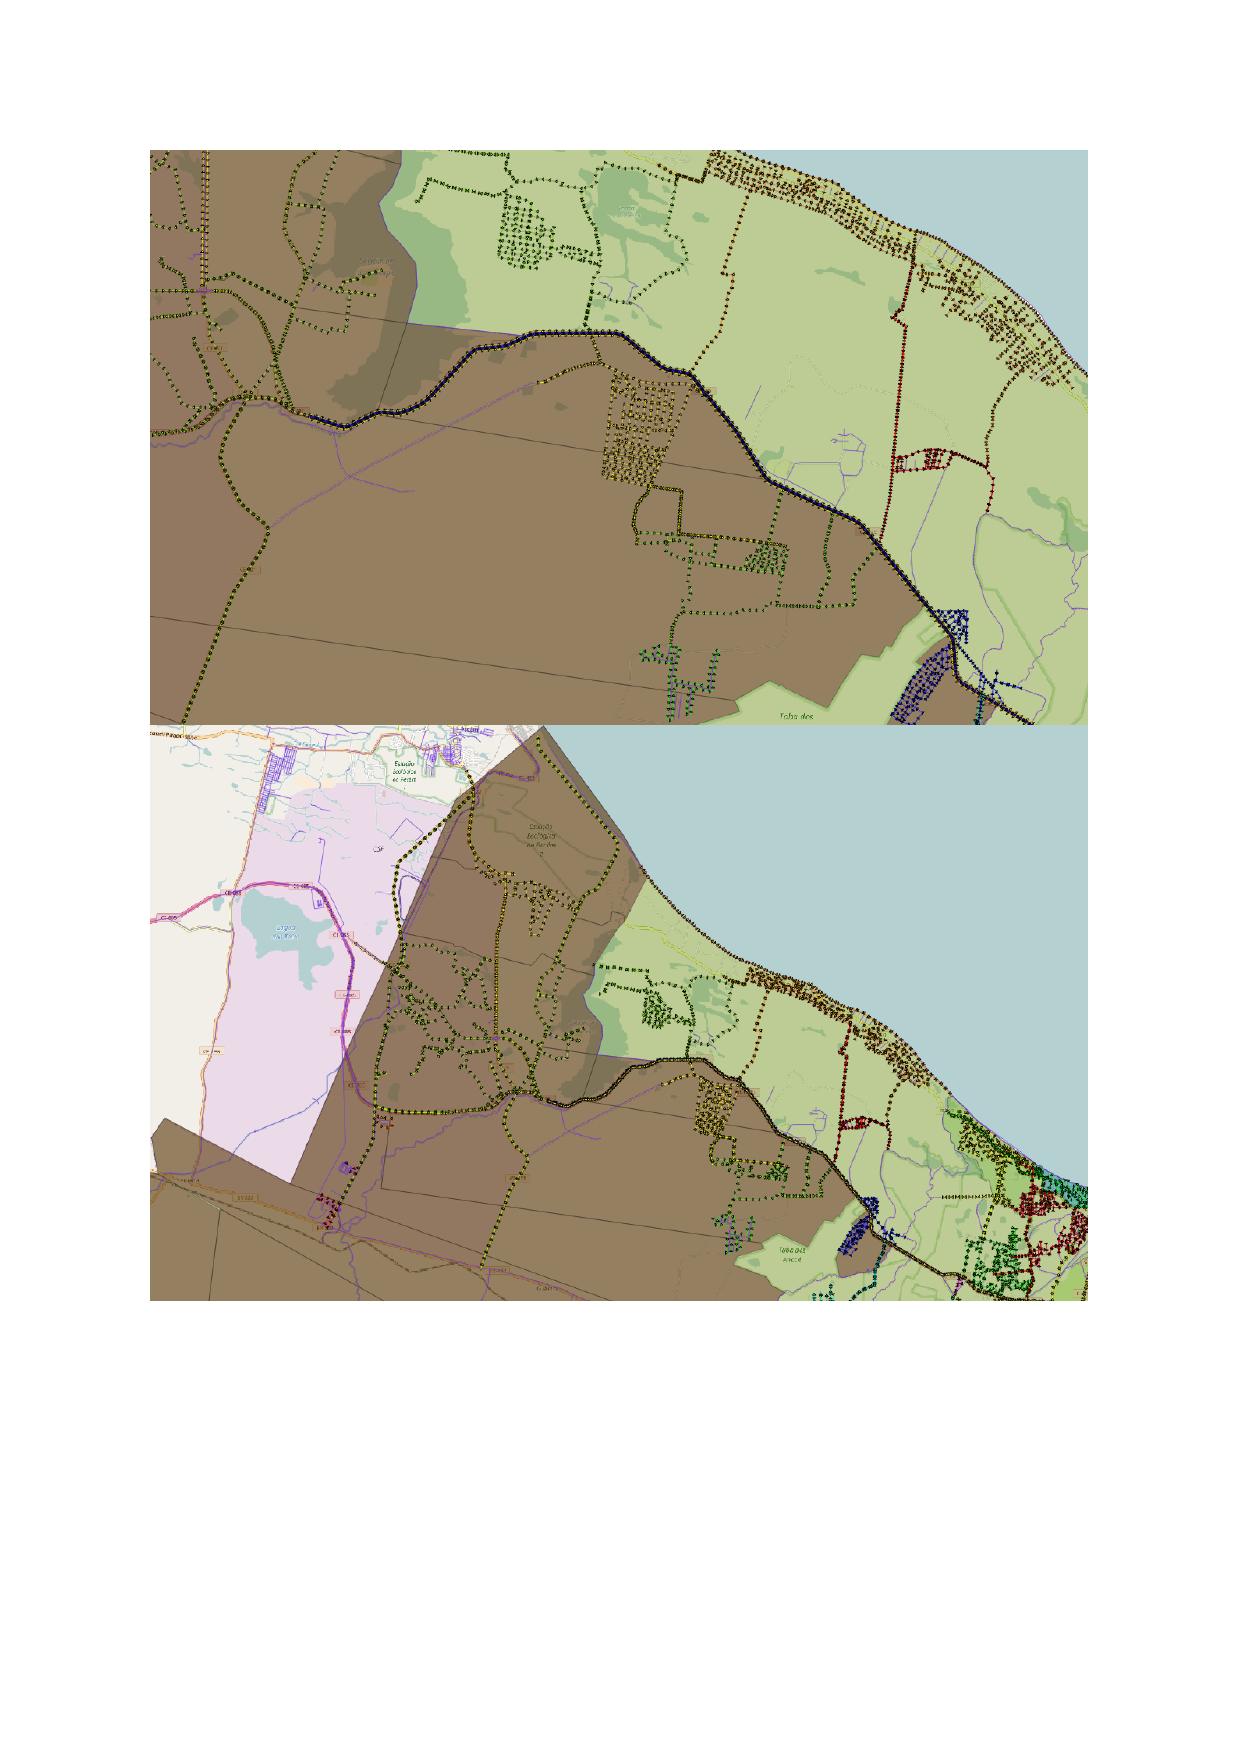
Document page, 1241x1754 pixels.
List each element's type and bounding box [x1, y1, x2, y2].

picture [150, 150, 1088, 1301]
